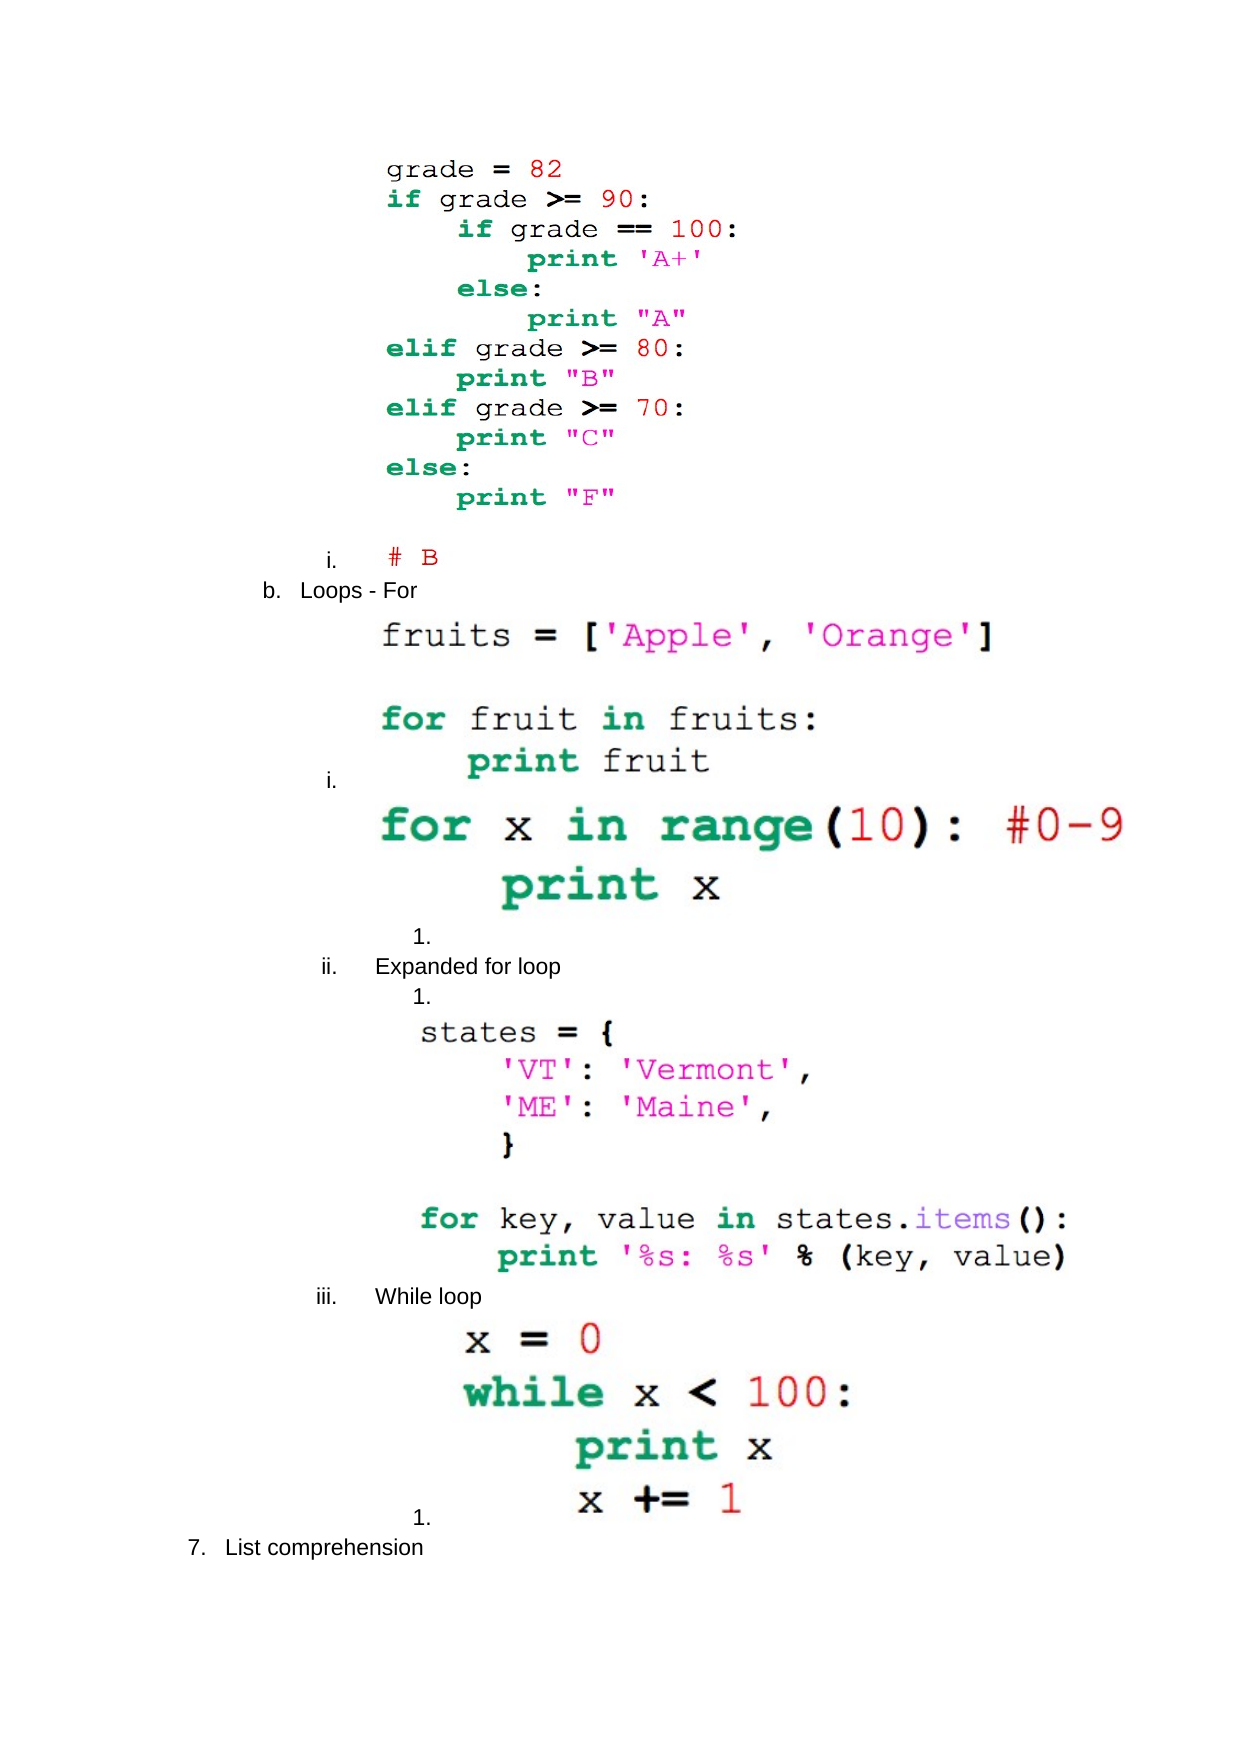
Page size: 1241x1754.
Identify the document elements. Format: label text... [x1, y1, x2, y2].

list While loop [337, 1283, 1090, 1309]
picture [375, 607, 1001, 789]
list List comprehension [187, 1534, 1090, 1561]
picture [412, 1013, 1069, 1279]
list Expanded for loop [337, 953, 1090, 979]
list Loops - For [262, 577, 1090, 603]
picture [375, 797, 1129, 919]
picture [450, 1313, 857, 1526]
picture [375, 150, 745, 569]
